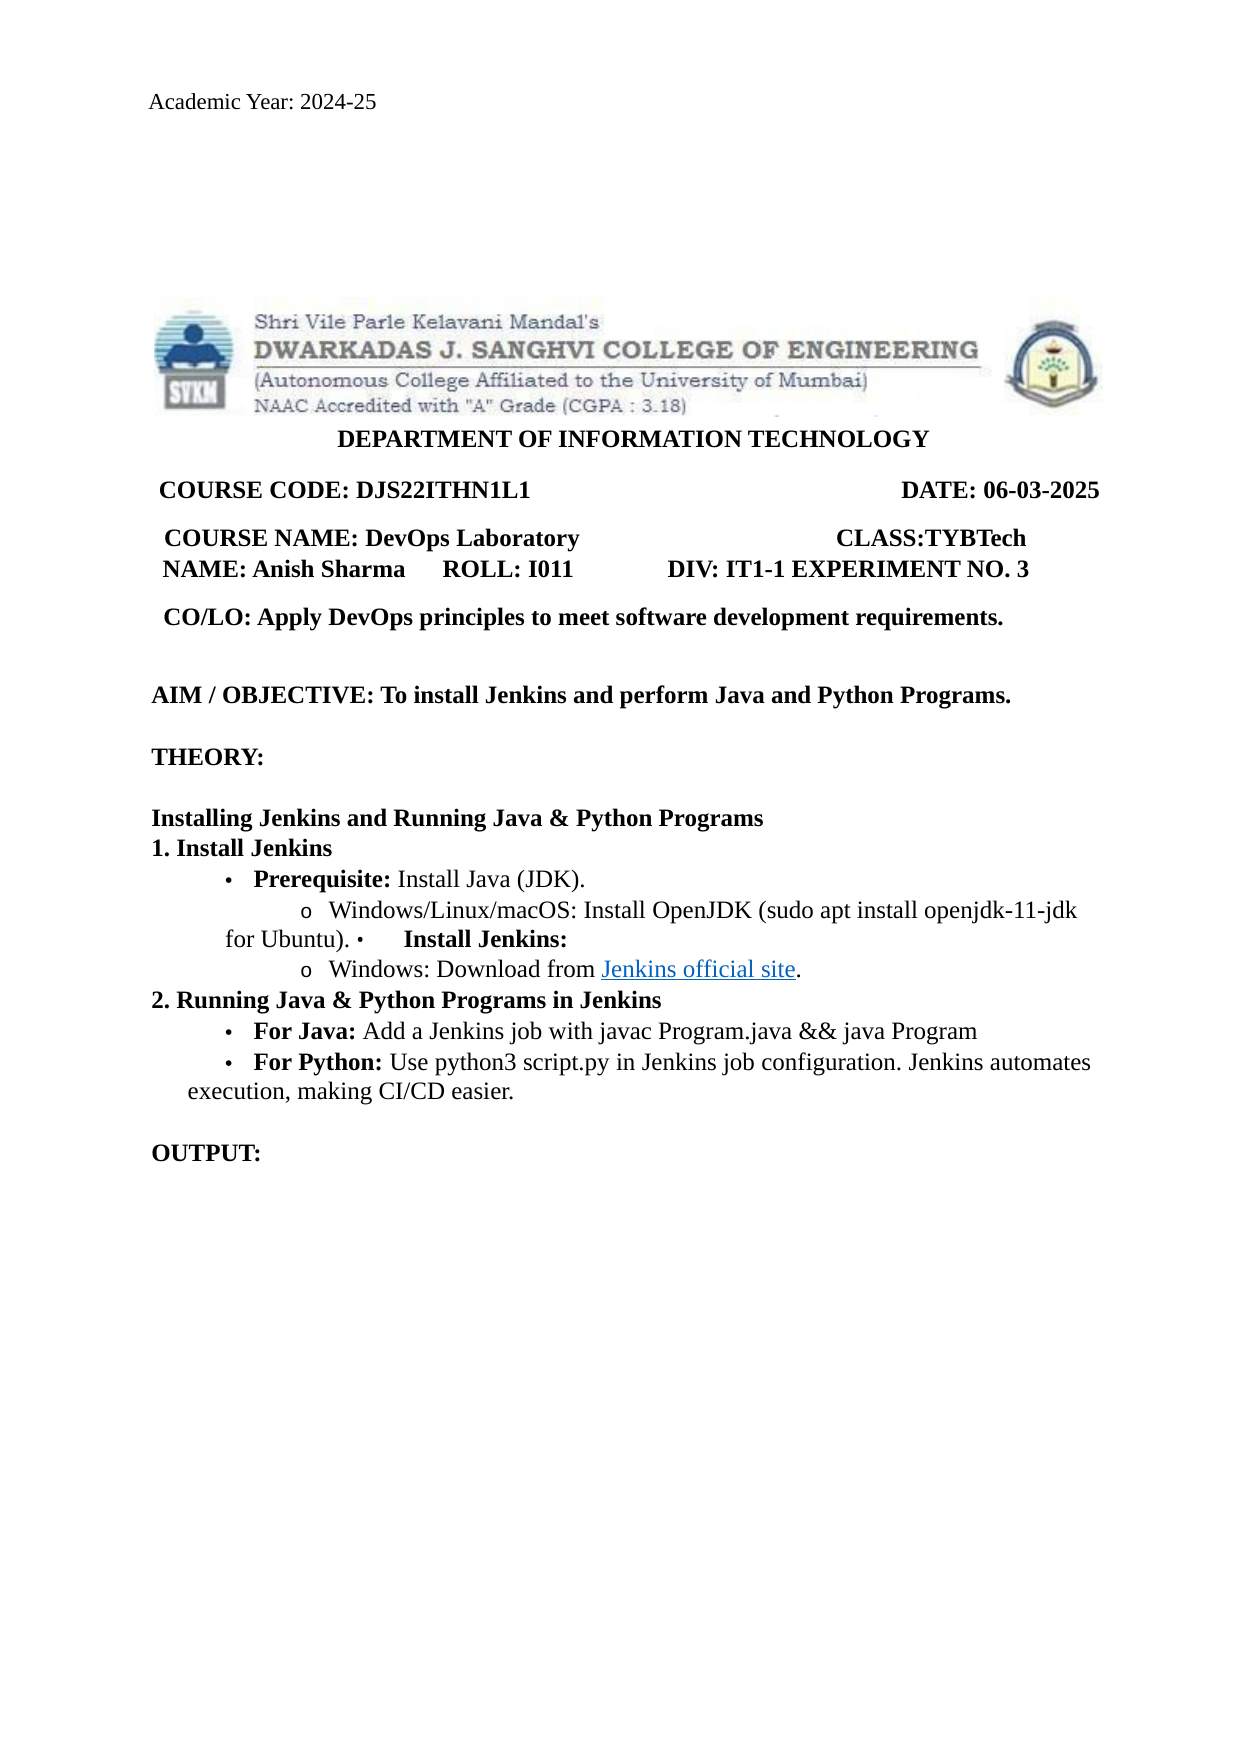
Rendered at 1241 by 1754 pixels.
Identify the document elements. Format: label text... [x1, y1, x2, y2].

list Windows: Download from Jenkins official site. [225, 954, 1088, 983]
text CO/LO: Apply DevOps principles to meet software development requirements. [163, 602, 1093, 631]
text THEORY: [151, 742, 1093, 771]
list Running Java & Python Programs in Jenkins [151, 985, 1093, 1014]
list Install Jenkins [151, 833, 1093, 862]
list Prerequisite: Install Java (JDK). [187, 864, 1092, 893]
list Windows/Linux/macOS: Install OpenJDK (sudo apt install openjdk-11-jdk for Ubuntu). • Install Jenkins: [225, 895, 1088, 953]
list For Java: Add a Jenkins job with javac Program.java && java Program [187, 1016, 1092, 1045]
text COURSE CODE: DJS22ITHN1L1 DATE: 06-03-2025 [103, 475, 1106, 503]
picture [154, 297, 1103, 417]
text AIM / OBJECTIVE: To install Jenkins and perform Java and Python Programs. [151, 680, 1093, 709]
text OUTPUT: [151, 1138, 1093, 1167]
list For Python: Use python3 script.py in Jenkins job configuration. Jenkins automates execution, making CI/CD easier. [187, 1047, 1092, 1105]
text DEPARTMENT OF INFORMATION TECHNOLOGY [122, 424, 1145, 453]
subtitle COURSE NAME: DevOps Laboratory CLASS:TYBTech NAME: Anish Sharma ROLL: I011 DIV: IT1-1 EXPERIMENT NO. 3 [122, 523, 1069, 583]
text Installing Jenkins and Running Java & Python Programs [151, 803, 1093, 831]
